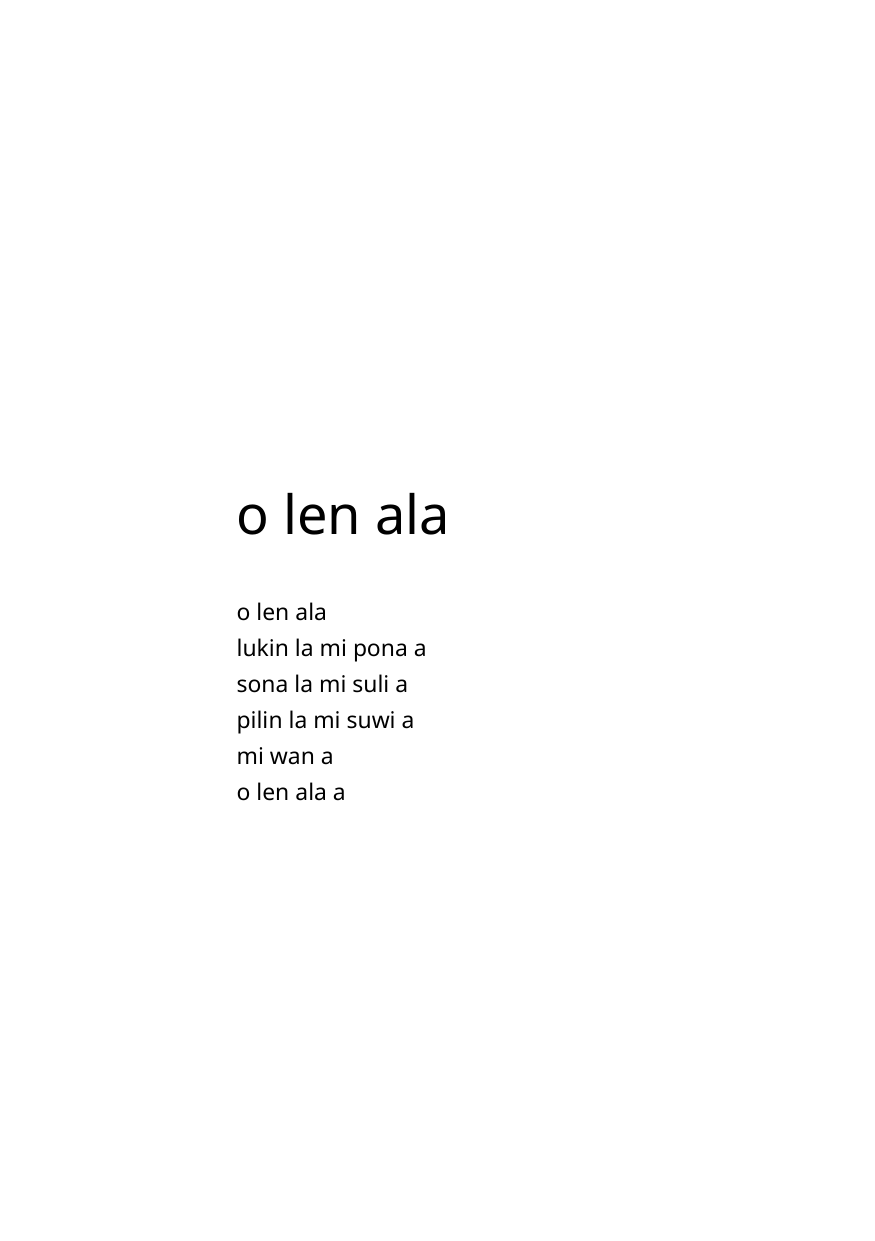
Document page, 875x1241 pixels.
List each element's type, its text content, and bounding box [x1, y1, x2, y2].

text o len ala a [236, 776, 754, 807]
text sona la mi suli a [236, 668, 754, 699]
text mi wan a [236, 739, 754, 771]
text o len ala [236, 596, 754, 627]
text pilin la mi suwi a [236, 704, 754, 735]
text lukin la mi pona a [236, 632, 754, 663]
text o len ala [236, 477, 754, 550]
